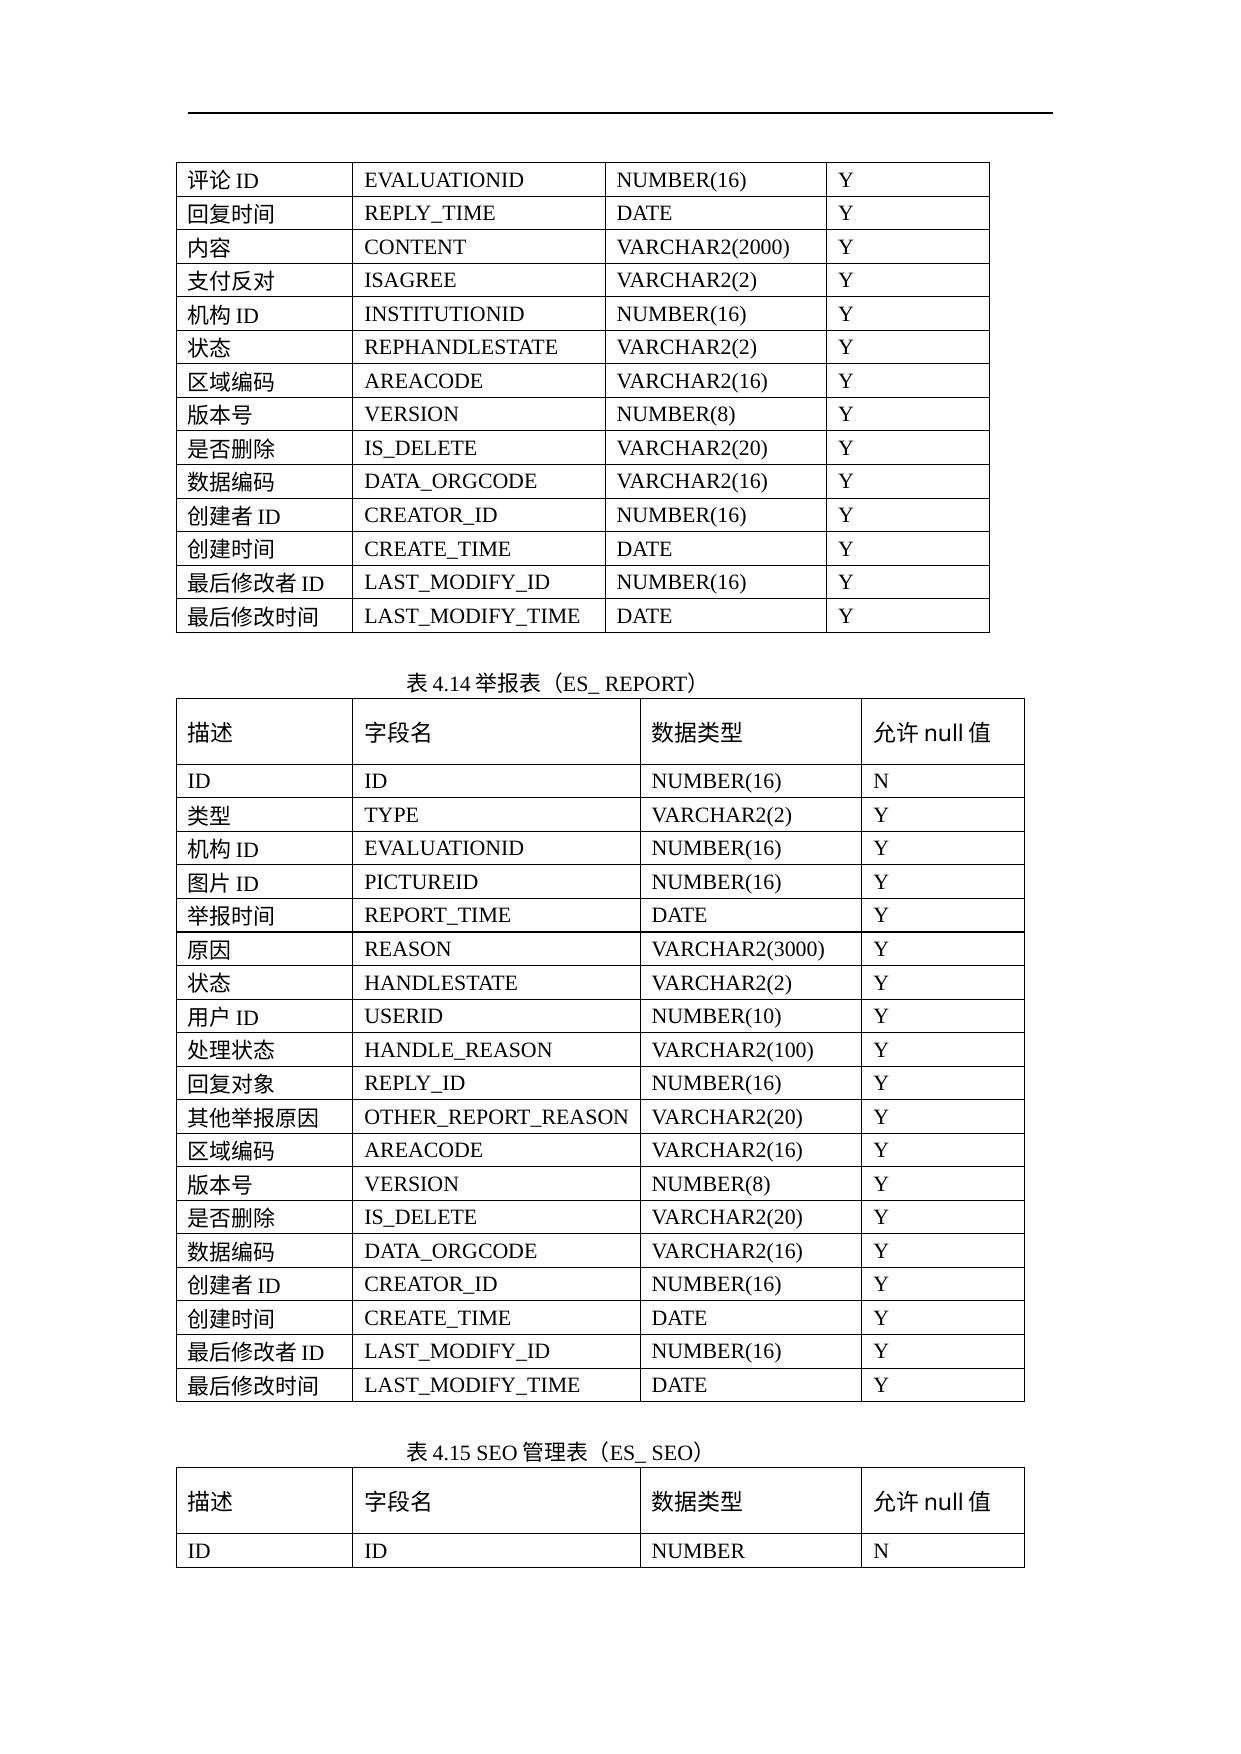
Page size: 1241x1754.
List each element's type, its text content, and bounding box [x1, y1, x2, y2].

table_cell 最后修改时间 [177, 1369, 352, 1401]
table_cell DATE [641, 1369, 861, 1401]
table_cell IS_DELETE [353, 1201, 640, 1233]
table_cell HANDLE_REASON [353, 1033, 640, 1066]
table_cell Y [827, 331, 989, 363]
table_cell Y [827, 465, 989, 497]
table_cell AREACODE [353, 1134, 640, 1166]
table_cell Y [862, 865, 1024, 898]
table_cell NUMBER(16) [606, 499, 826, 531]
table_header 允许null值 [862, 1468, 1024, 1533]
table_cell NUMBER(16) [606, 163, 826, 196]
table_cell 其他举报原因 [177, 1100, 352, 1133]
table_cell 用户ID [177, 1000, 352, 1032]
table_cell Y [862, 1301, 1024, 1334]
table_cell CREATOR_ID [353, 499, 605, 531]
table_cell REPLY_TIME [353, 197, 605, 229]
table_cell NUMBER(16) [641, 865, 861, 898]
table_cell VARCHAR2(3000) [641, 933, 861, 965]
table_cell PICTUREID [353, 865, 640, 898]
table_cell LAST_MODIFY_TIME [353, 599, 605, 632]
table_cell VARCHAR2(20) [606, 431, 826, 464]
table_cell ID [177, 765, 352, 797]
table_cell VARCHAR2(2) [641, 798, 861, 831]
table_cell CREATE_TIME [353, 532, 605, 564]
table_cell Y [862, 1067, 1024, 1099]
table_cell CREATE_TIME [353, 1301, 640, 1334]
table_cell NUMBER(10) [641, 1000, 861, 1032]
table_cell 支付反对 [177, 264, 352, 296]
table_cell NUMBER(8) [606, 398, 826, 430]
table_cell Y [862, 1268, 1024, 1300]
table_cell NUMBER(16) [641, 832, 861, 864]
table_cell Y [827, 431, 989, 464]
table_cell 创建时间 [177, 1301, 352, 1334]
table_header 描述 [177, 699, 352, 764]
table_cell VARCHAR2(2) [606, 331, 826, 363]
table_cell Y [827, 532, 989, 564]
table_cell DATE [641, 1301, 861, 1334]
table_cell 是否删除 [177, 1201, 352, 1233]
table_cell 数据编码 [177, 465, 352, 497]
table_cell DATE [641, 899, 861, 931]
table_cell DATA_ORGCODE [353, 465, 605, 497]
table_cell VARCHAR2(16) [641, 1234, 861, 1267]
table_cell 评论ID [177, 163, 352, 196]
table_cell 状态 [177, 331, 352, 363]
table_cell 最后修改时间 [177, 599, 352, 632]
table_cell 数据编码 [177, 1234, 352, 1267]
table_cell 最后修改者ID [177, 1335, 352, 1367]
table_cell IS_DELETE [353, 431, 605, 464]
table_cell DATE [606, 532, 826, 564]
table_cell DATA_ORGCODE [353, 1234, 640, 1267]
table_header 数据类型 [641, 1468, 861, 1533]
table_cell DATE [606, 197, 826, 229]
table_cell VARCHAR2(20) [641, 1100, 861, 1133]
table_cell Y [862, 1033, 1024, 1066]
table_cell REPHANDLESTATE [353, 331, 605, 363]
table_cell 处理状态 [177, 1033, 352, 1066]
table_cell Y [862, 1369, 1024, 1401]
table_cell 类型 [177, 798, 352, 831]
table_cell ID [177, 1534, 352, 1567]
table_cell Y [827, 264, 989, 296]
table_cell VARCHAR2(2) [606, 264, 826, 296]
table_cell EVALUATIONID [353, 832, 640, 864]
table_cell 举报时间 [177, 899, 352, 931]
table_header 描述 [177, 1468, 352, 1533]
table_cell Y [827, 230, 989, 263]
table_header 允许null值 [862, 699, 1024, 764]
table_cell 区域编码 [177, 1134, 352, 1166]
table_cell Y [862, 1000, 1024, 1032]
table_cell Y [862, 1134, 1024, 1166]
table_cell OTHER_REPORT_REASON [353, 1100, 640, 1133]
table_cell Y [827, 566, 989, 598]
table_cell VARCHAR2(2000) [606, 230, 826, 263]
table_cell 回复对象 [177, 1067, 352, 1099]
table_cell 原因 [177, 933, 352, 965]
table_cell VARCHAR2(16) [641, 1134, 861, 1166]
table_cell Y [862, 1167, 1024, 1200]
text 表4.15 SEO管理表（ES_ SEO） [362, 1434, 1053, 1467]
table_cell NUMBER(16) [641, 1335, 861, 1367]
table_header 字段名 [353, 1468, 640, 1533]
table_cell ID [353, 765, 640, 797]
table_cell NUMBER(16) [606, 297, 826, 330]
table_cell 最后修改者ID [177, 566, 352, 598]
table_cell 创建者ID [177, 1268, 352, 1300]
table_cell NUMBER [641, 1534, 861, 1567]
table_cell USERID [353, 1000, 640, 1032]
table_cell Y [827, 364, 989, 397]
table_header 数据类型 [641, 699, 861, 764]
table_cell VARCHAR2(100) [641, 1033, 861, 1066]
table_cell Y [827, 398, 989, 430]
table_cell Y [827, 599, 989, 632]
table_cell Y [827, 197, 989, 229]
table_cell ISAGREE [353, 264, 605, 296]
table_cell VERSION [353, 398, 605, 430]
table_cell Y [862, 1100, 1024, 1133]
table_cell HANDLESTATE [353, 966, 640, 998]
table_cell N [862, 1534, 1024, 1567]
text 表4.14举报表（ES_ REPORT） [362, 665, 1053, 698]
table_cell Y [862, 899, 1024, 931]
table_cell ID [353, 1534, 640, 1567]
table_cell Y [827, 499, 989, 531]
table_cell 版本号 [177, 398, 352, 430]
table_cell Y [862, 1234, 1024, 1267]
table_cell NUMBER(16) [641, 1067, 861, 1099]
table_cell Y [827, 297, 989, 330]
table_cell VARCHAR2(16) [606, 364, 826, 397]
table_cell REASON [353, 933, 640, 965]
table_cell CREATOR_ID [353, 1268, 640, 1300]
table_cell AREACODE [353, 364, 605, 397]
table_cell 图片ID [177, 865, 352, 898]
table_cell VARCHAR2(2) [641, 966, 861, 998]
table_cell Y [862, 798, 1024, 831]
table_cell 回复时间 [177, 197, 352, 229]
table_cell 内容 [177, 230, 352, 263]
table_cell 创建时间 [177, 532, 352, 564]
table_cell Y [862, 1201, 1024, 1233]
table_cell NUMBER(16) [641, 1268, 861, 1300]
table_cell 机构ID [177, 297, 352, 330]
table_cell 版本号 [177, 1167, 352, 1200]
table_cell Y [827, 163, 989, 196]
table_cell REPORT_TIME [353, 899, 640, 931]
table_header 字段名 [353, 699, 640, 764]
table_cell Y [862, 832, 1024, 864]
table_cell INSTITUTIONID [353, 297, 605, 330]
table_cell N [862, 765, 1024, 797]
table_cell Y [862, 933, 1024, 965]
table_cell LAST_MODIFY_ID [353, 566, 605, 598]
table_cell DATE [606, 599, 826, 632]
table_cell CONTENT [353, 230, 605, 263]
table_cell 机构ID [177, 832, 352, 864]
table_cell VARCHAR2(20) [641, 1201, 861, 1233]
table_cell TYPE [353, 798, 640, 831]
table_cell LAST_MODIFY_ID [353, 1335, 640, 1367]
table_cell EVALUATIONID [353, 163, 605, 196]
table_cell NUMBER(16) [641, 765, 861, 797]
table_cell NUMBER(8) [641, 1167, 861, 1200]
table_cell LAST_MODIFY_TIME [353, 1369, 640, 1401]
table_cell REPLY_ID [353, 1067, 640, 1099]
table_cell 是否删除 [177, 431, 352, 464]
table_cell VARCHAR2(16) [606, 465, 826, 497]
table_cell Y [862, 966, 1024, 998]
table_cell NUMBER(16) [606, 566, 826, 598]
table_cell VERSION [353, 1167, 640, 1200]
table_cell 状态 [177, 966, 352, 998]
table_cell 创建者ID [177, 499, 352, 531]
table_cell 区域编码 [177, 364, 352, 397]
table_cell Y [862, 1335, 1024, 1367]
